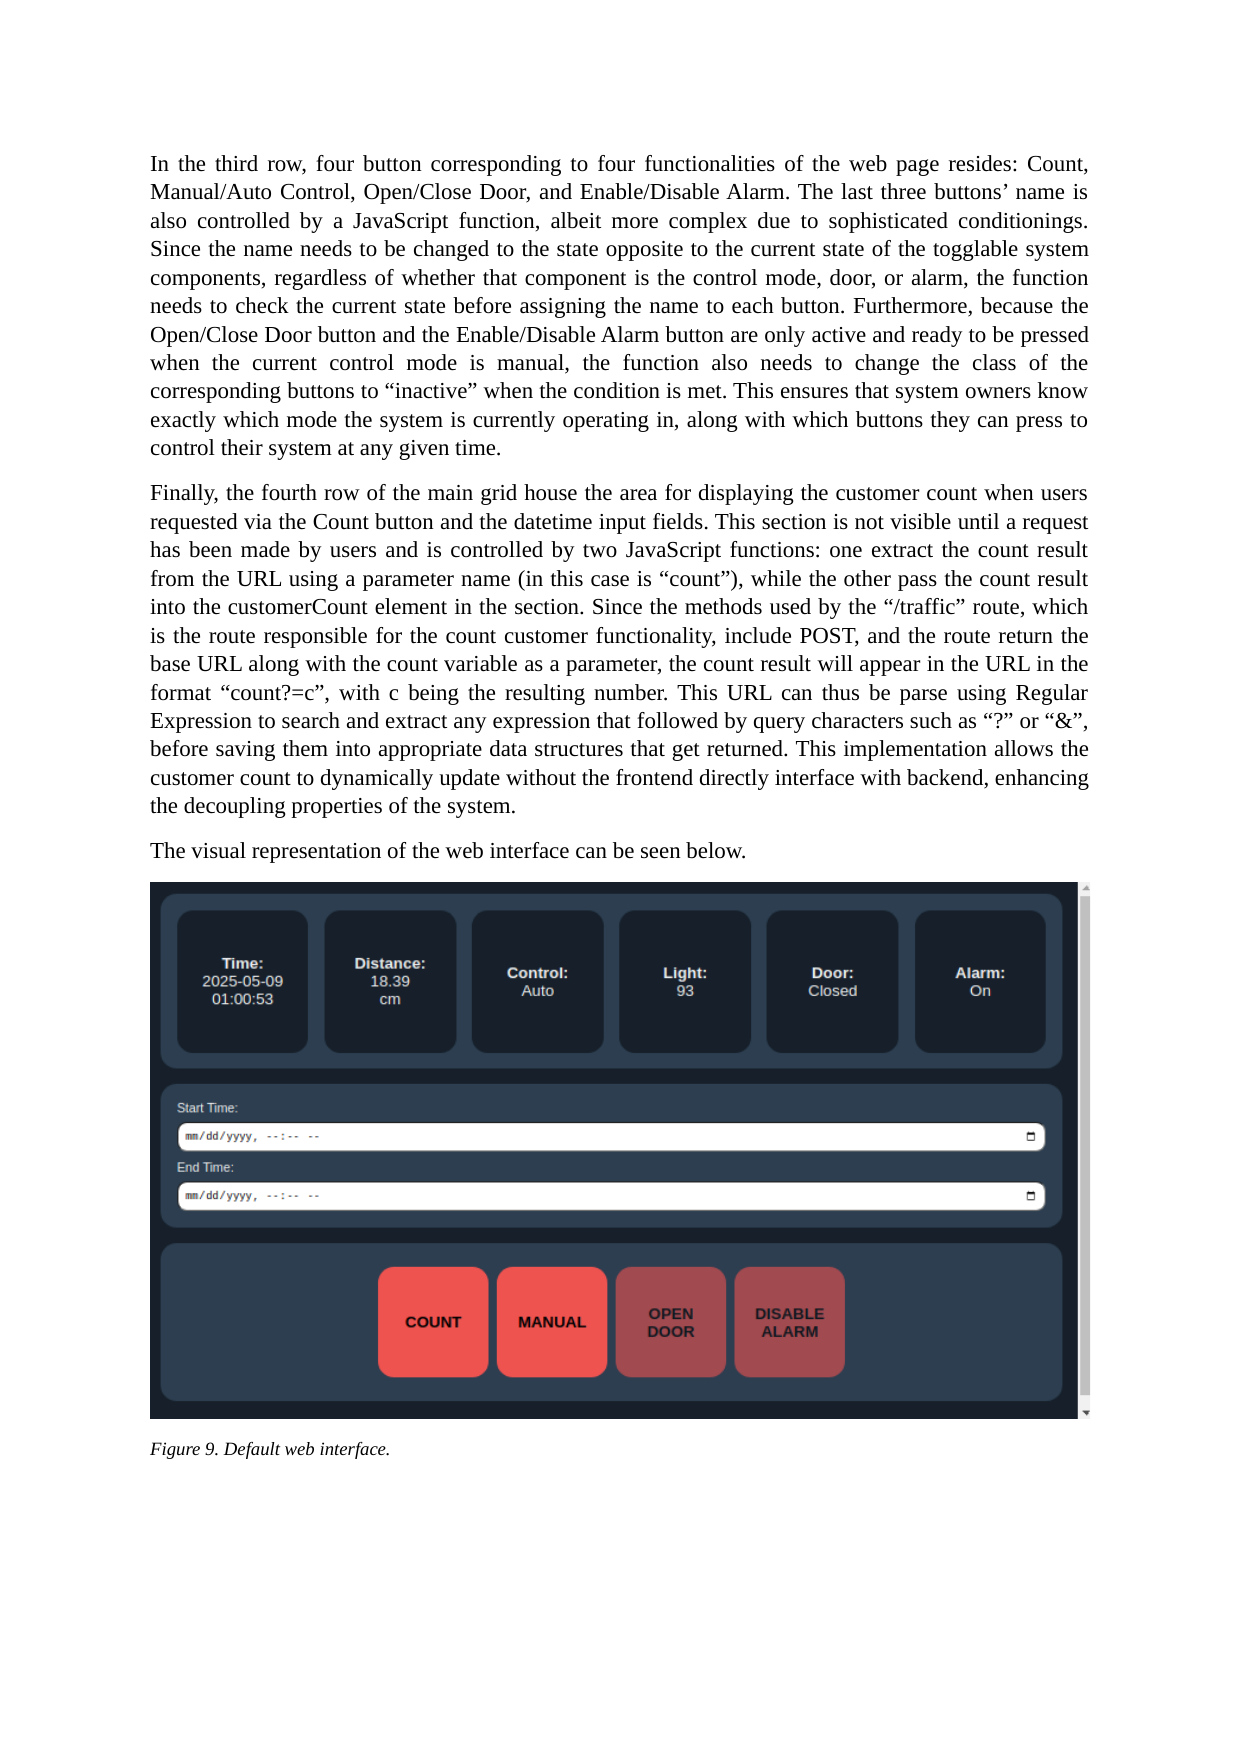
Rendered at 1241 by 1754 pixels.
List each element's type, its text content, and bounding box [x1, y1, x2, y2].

text Finally, the fourth row of the main grid house the area for displaying the customer count when users requested via the Count button and the datetime input fields. This section is not visible until a request has been made by users and is controlled by two JavaScript functions: one extract the count result from the URL using a parameter name (in this case is “count”), while the other pass the count result into the customerCount element in the section. Since the methods used by the “/traffic” route, which is the route responsible for the count customer functionality, include POST, and the route return the base URL along with the count variable as a parameter, the count result will appear in the URL in the format “count?=c”, with c being the resulting number. This URL can thus be parse using Regular Expression to search and extract any expression that followed by query characters such as “?” or “&”, before saving them into appropriate data structures that get returned. This implementation allows the customer count to dynamically update without the frontend directly interface with backend, enhancing the decoupling properties of the system. [150, 479, 1090, 819]
text The visual representation of the web interface can be seen below. [150, 837, 1090, 864]
text Figure 9. Default web interface. [150, 1438, 1090, 1460]
text In the third row, four button corresponding to four functionalities of the web page resides: Count, Manual/Auto Control, Open/Close Door, and Enable/Disable Alarm. The last three buttons’ name is also controlled by a JavaScript function, albeit more complex due to sophisticated conditionings. Since the name needs to be changed to the state opposite to the current state of the togglable system components, regardless of whether that component is the control mode, door, or alarm, the function needs to check the current state before assigning the name to each button. Furthermore, because the Open/Close Door button and the Enable/Disable Alarm button are only active and ready to be pressed when the current control mode is manual, the function also needs to change the class of the corresponding buttons to “inactive” when the condition is met. This ensures that system owners know exactly which mode the system is currently operating in, along with which buttons they can press to control their system at any given time. [150, 150, 1090, 461]
picture [150, 882, 1091, 1419]
